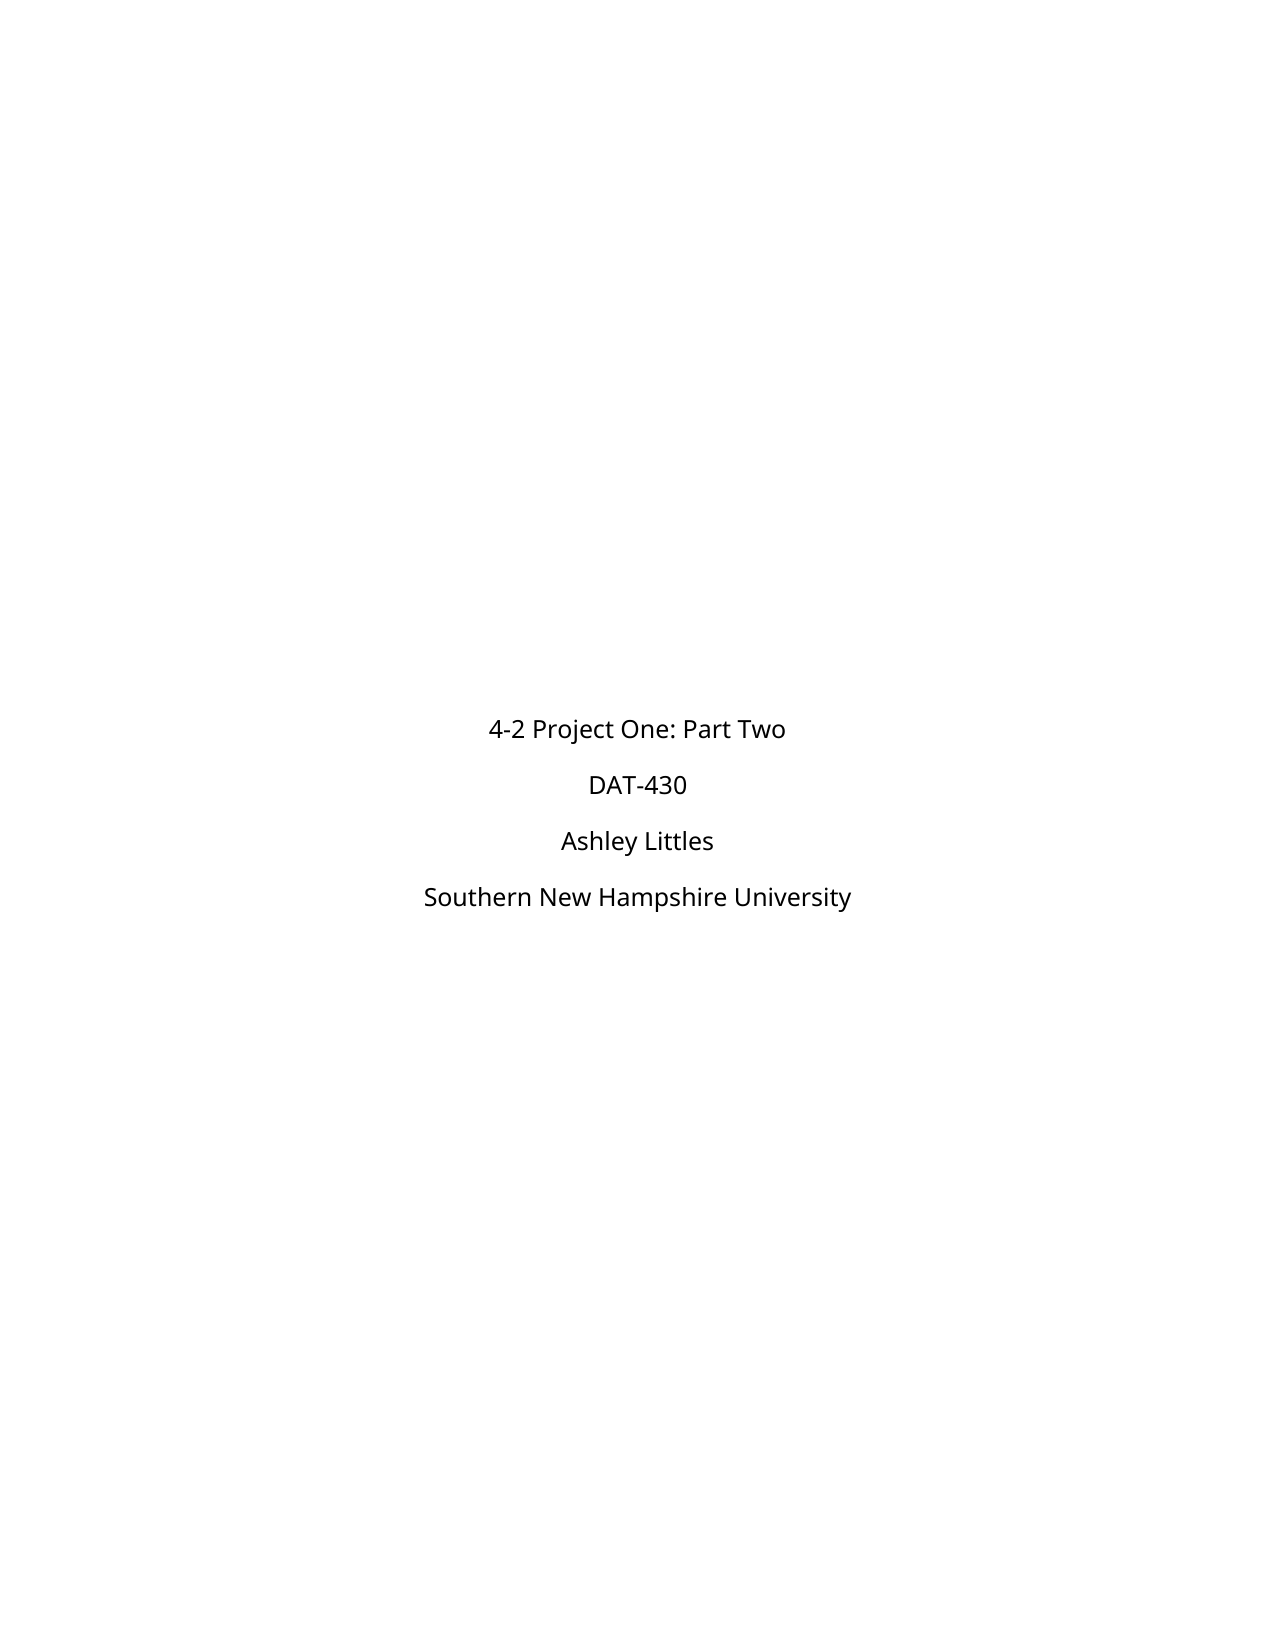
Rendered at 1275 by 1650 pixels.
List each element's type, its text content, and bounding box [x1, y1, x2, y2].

text Ashley Littles [150, 824, 1125, 858]
text Southern New Hampshire University [150, 880, 1125, 914]
text DAT-430 [150, 768, 1125, 802]
text 4-2 Project One: Part Two [150, 711, 1125, 746]
